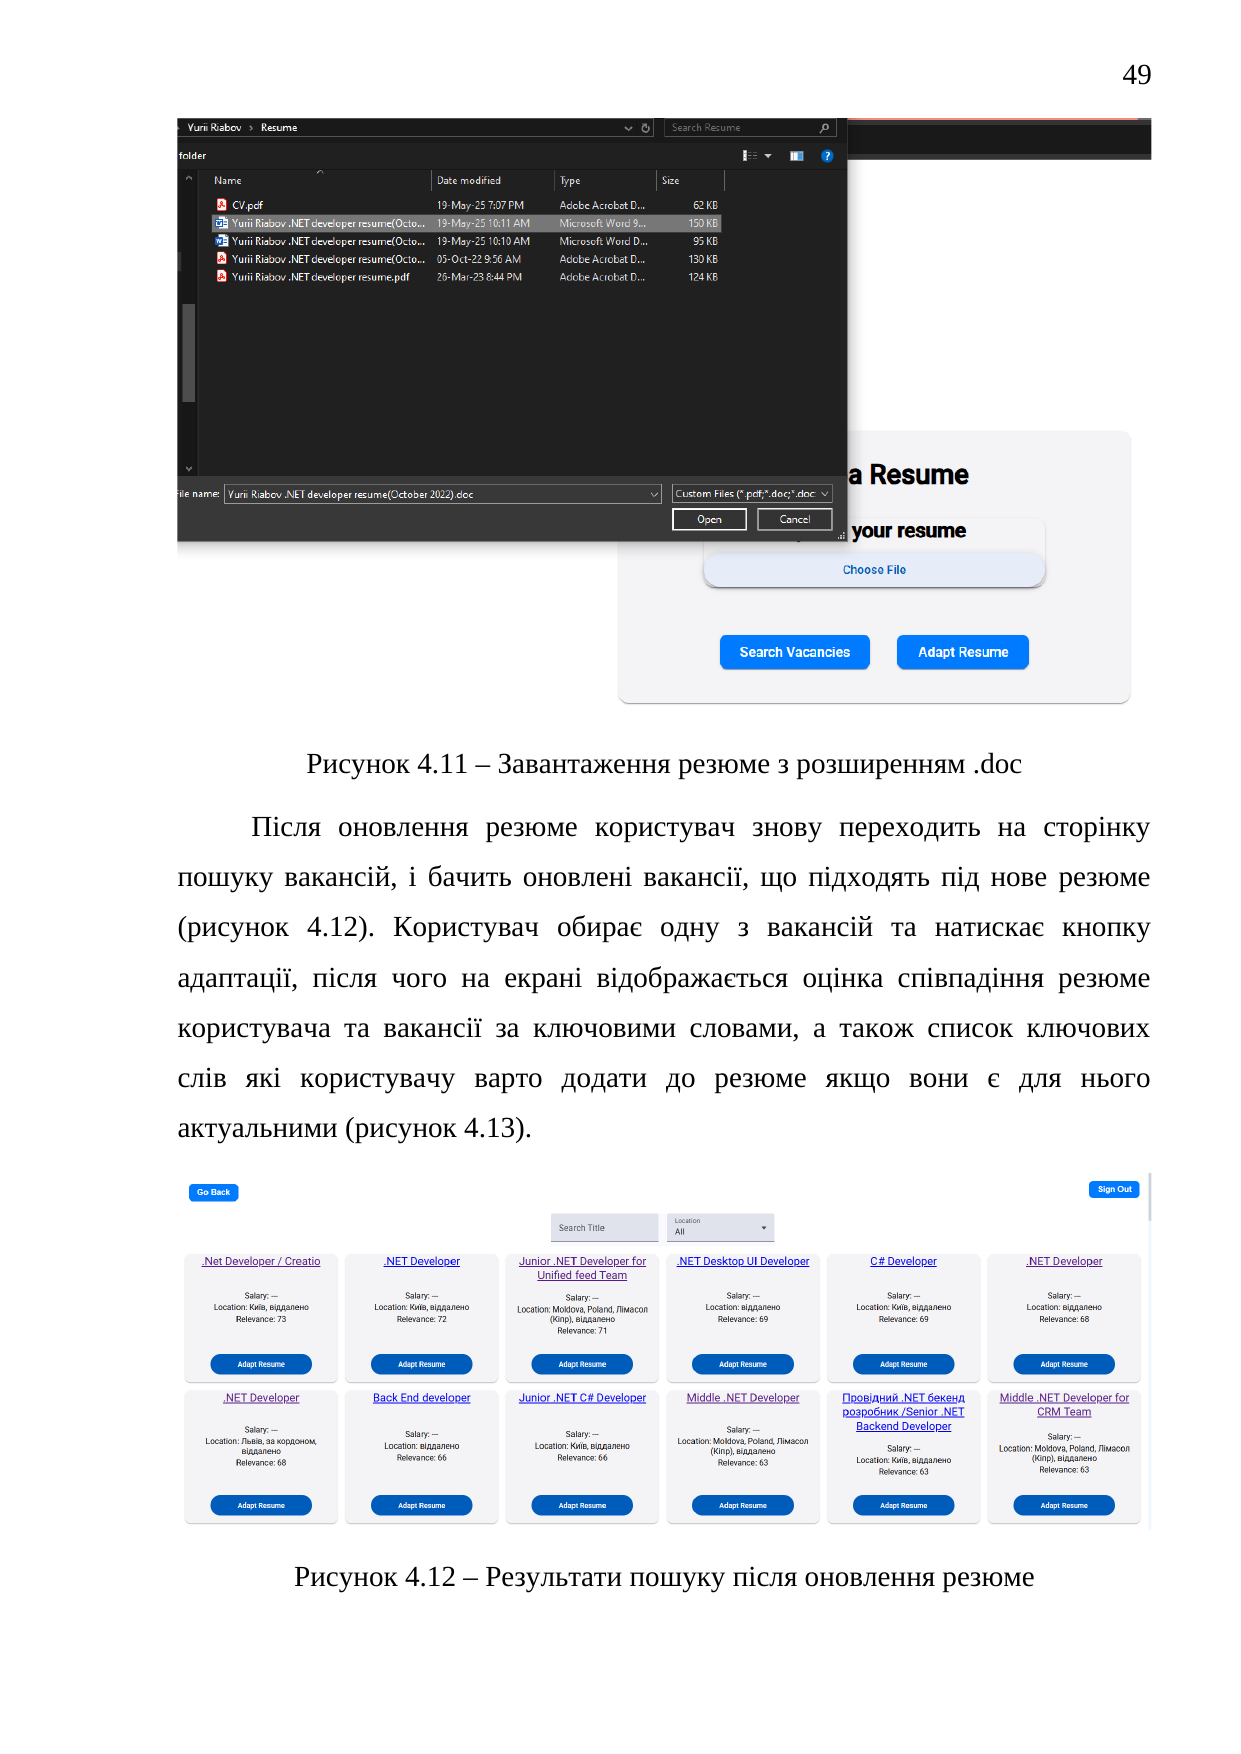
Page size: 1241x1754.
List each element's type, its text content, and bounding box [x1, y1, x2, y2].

text Рисунок 4.11 – Завантаження резюме з розширенням .doc [177, 746, 1152, 779]
picture [177, 1173, 1152, 1530]
picture [177, 118, 1152, 717]
text Рисунок 4.12 – Результати пошуку після оновлення резюме [177, 1559, 1152, 1592]
text Після оновлення резюме користувач знову переходить на сторінку пошуку вакансій, і бачить оновлені вакансії, що підходять під нове резюме (рисунок 4.12). Користувач обирає одну з вакансій та натискає кнопку адаптації, після чого на екрані відображається оцінка співпадіння резюме користувача та вакансії за ключовими словами, а також список ключових слів які користувачу варто додати до резюме якщо вони є для нього актуальними (рисунок 4.13). [177, 809, 1152, 1144]
